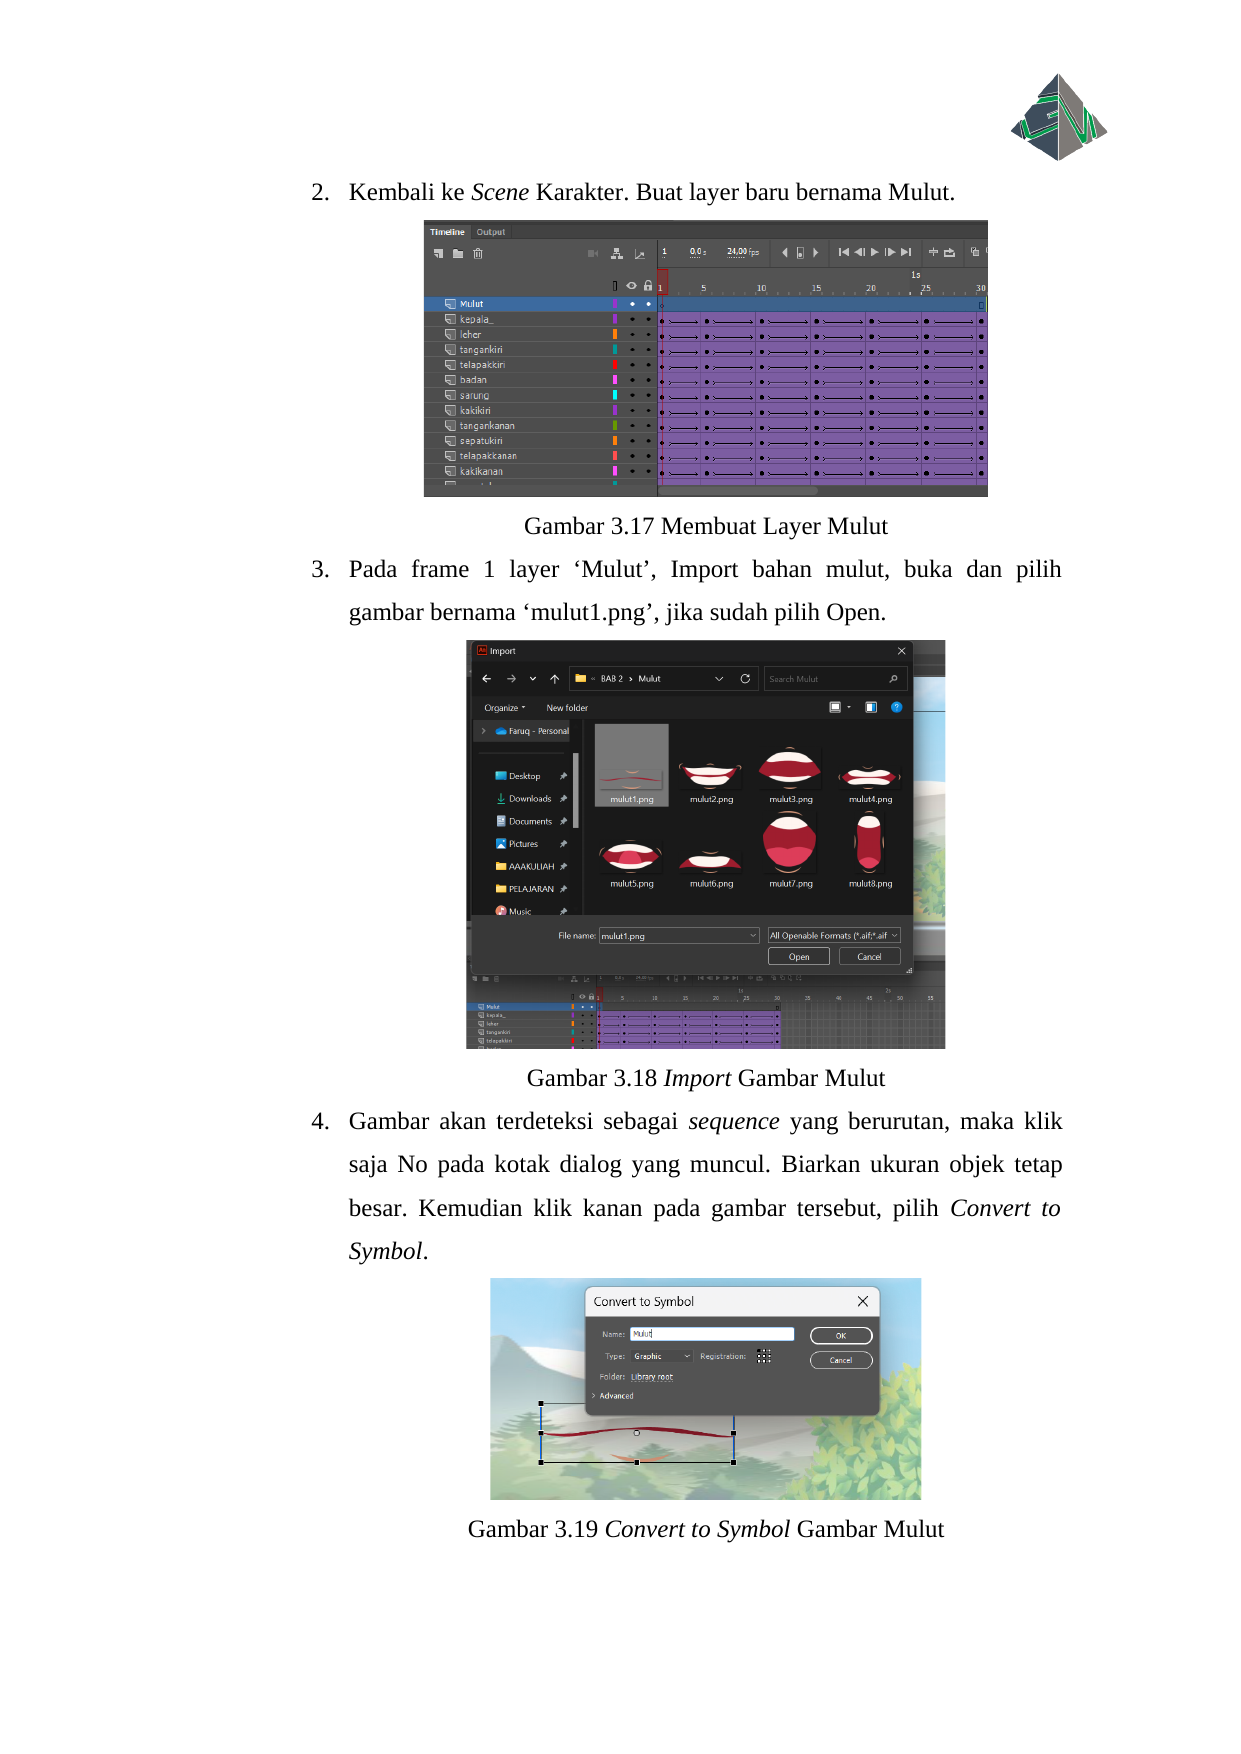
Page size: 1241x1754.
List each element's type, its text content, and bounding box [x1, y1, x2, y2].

picture [466, 640, 946, 1049]
list Kembali ke Scene Karakter. Buat layer baru bernama Mulut. [311, 177, 1063, 206]
picture [423, 220, 988, 497]
subtitle Membuat Layer Mulut [349, 511, 1063, 539]
picture [490, 1278, 922, 1500]
list Pada frame 1 layer ‘Mulut’, Import bahan mulut, buka dan pilih gambar bernama ‘mulut1.png’, jika sudah pilih Open. [311, 554, 1063, 626]
list Gambar akan terdeteksi sebagai sequence yang berurutan, maka klik saja No pada kotak dialog yang muncul. Biarkan ukuran objek tetap besar. Kemudian klik kanan pada gambar tersebut, pilih Convert to Symbol. [311, 1106, 1063, 1264]
picture [1010, 73, 1108, 161]
subtitle Convert to Symbol Gambar Mulut [349, 1514, 1063, 1542]
subtitle Import Gambar Mulut [349, 1063, 1063, 1092]
